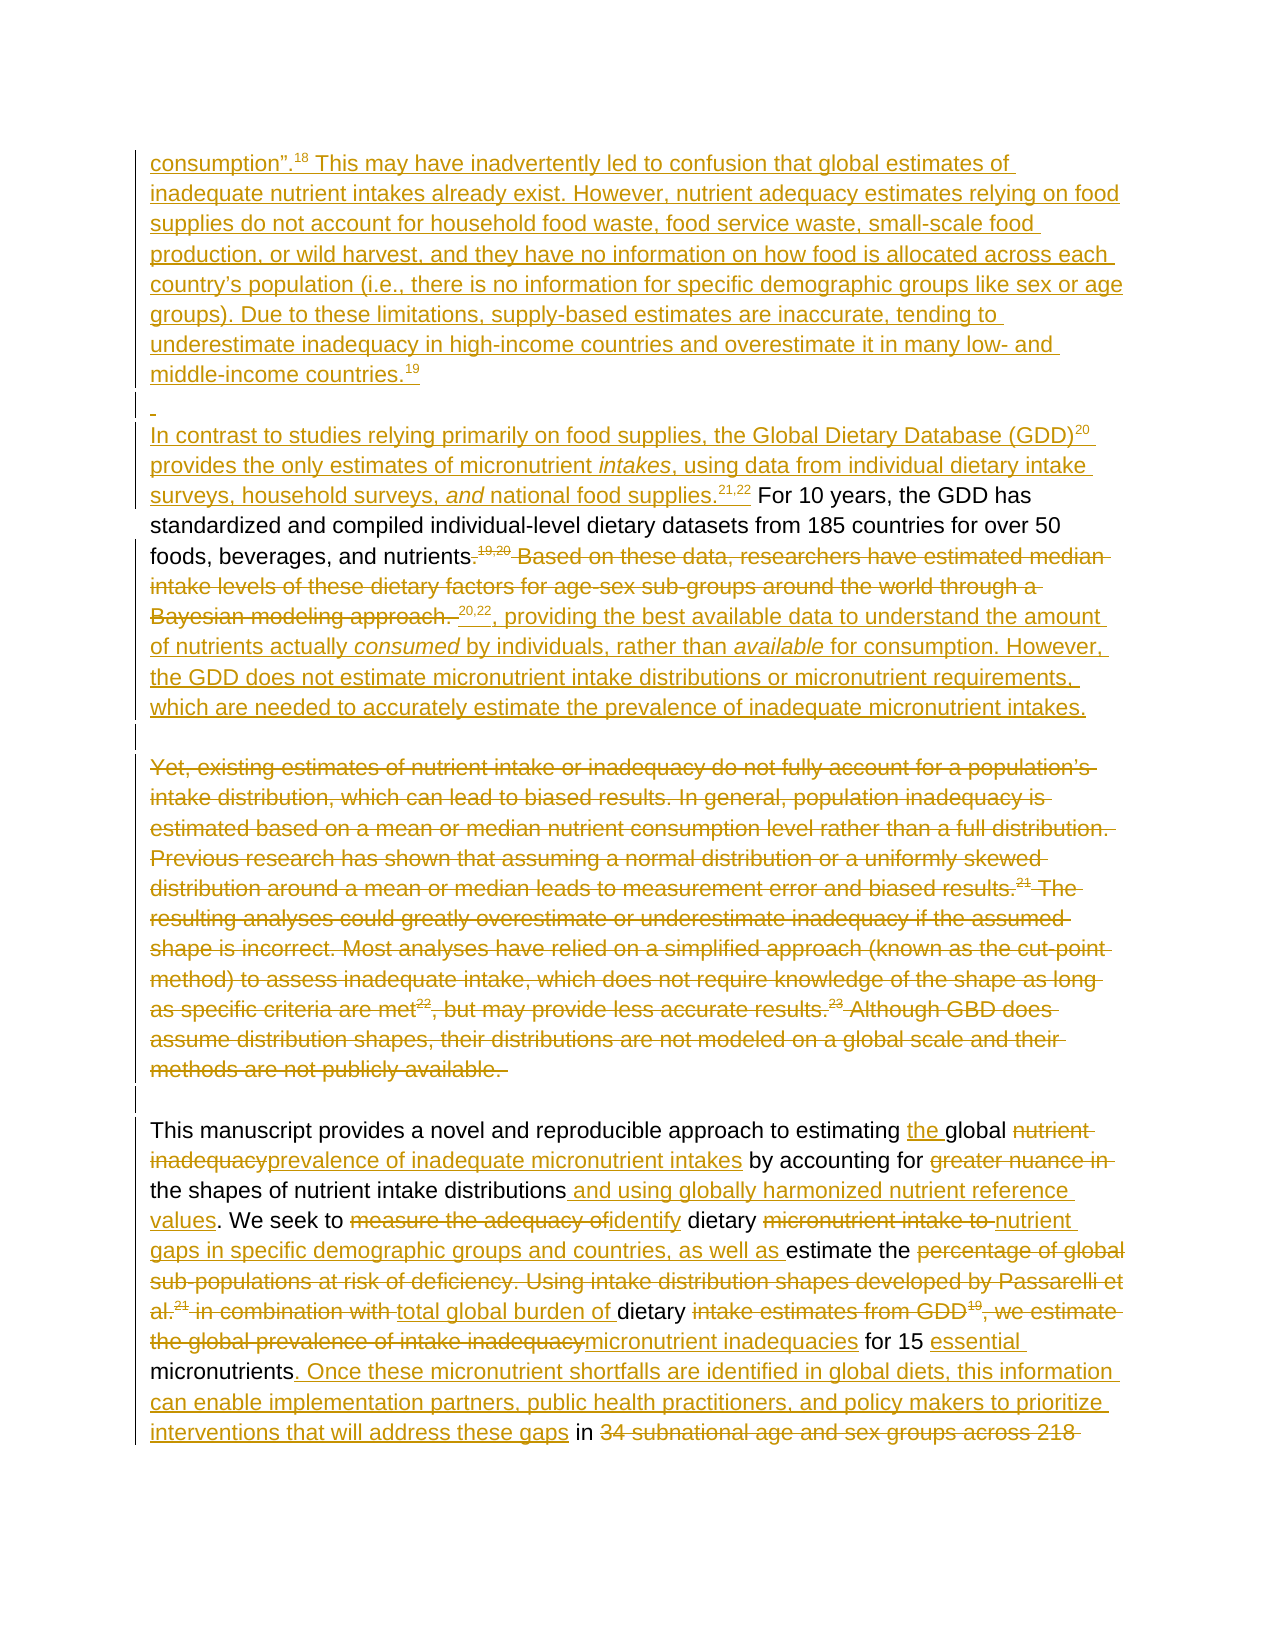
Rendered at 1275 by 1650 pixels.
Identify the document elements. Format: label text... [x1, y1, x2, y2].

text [150, 1117, 1125, 1445]
text For 10 years, the GDD has standardized and compiled individual-level dietary datasets from 185 countries for over 50 foods, beverages, and nutrients [150, 422, 1125, 720]
